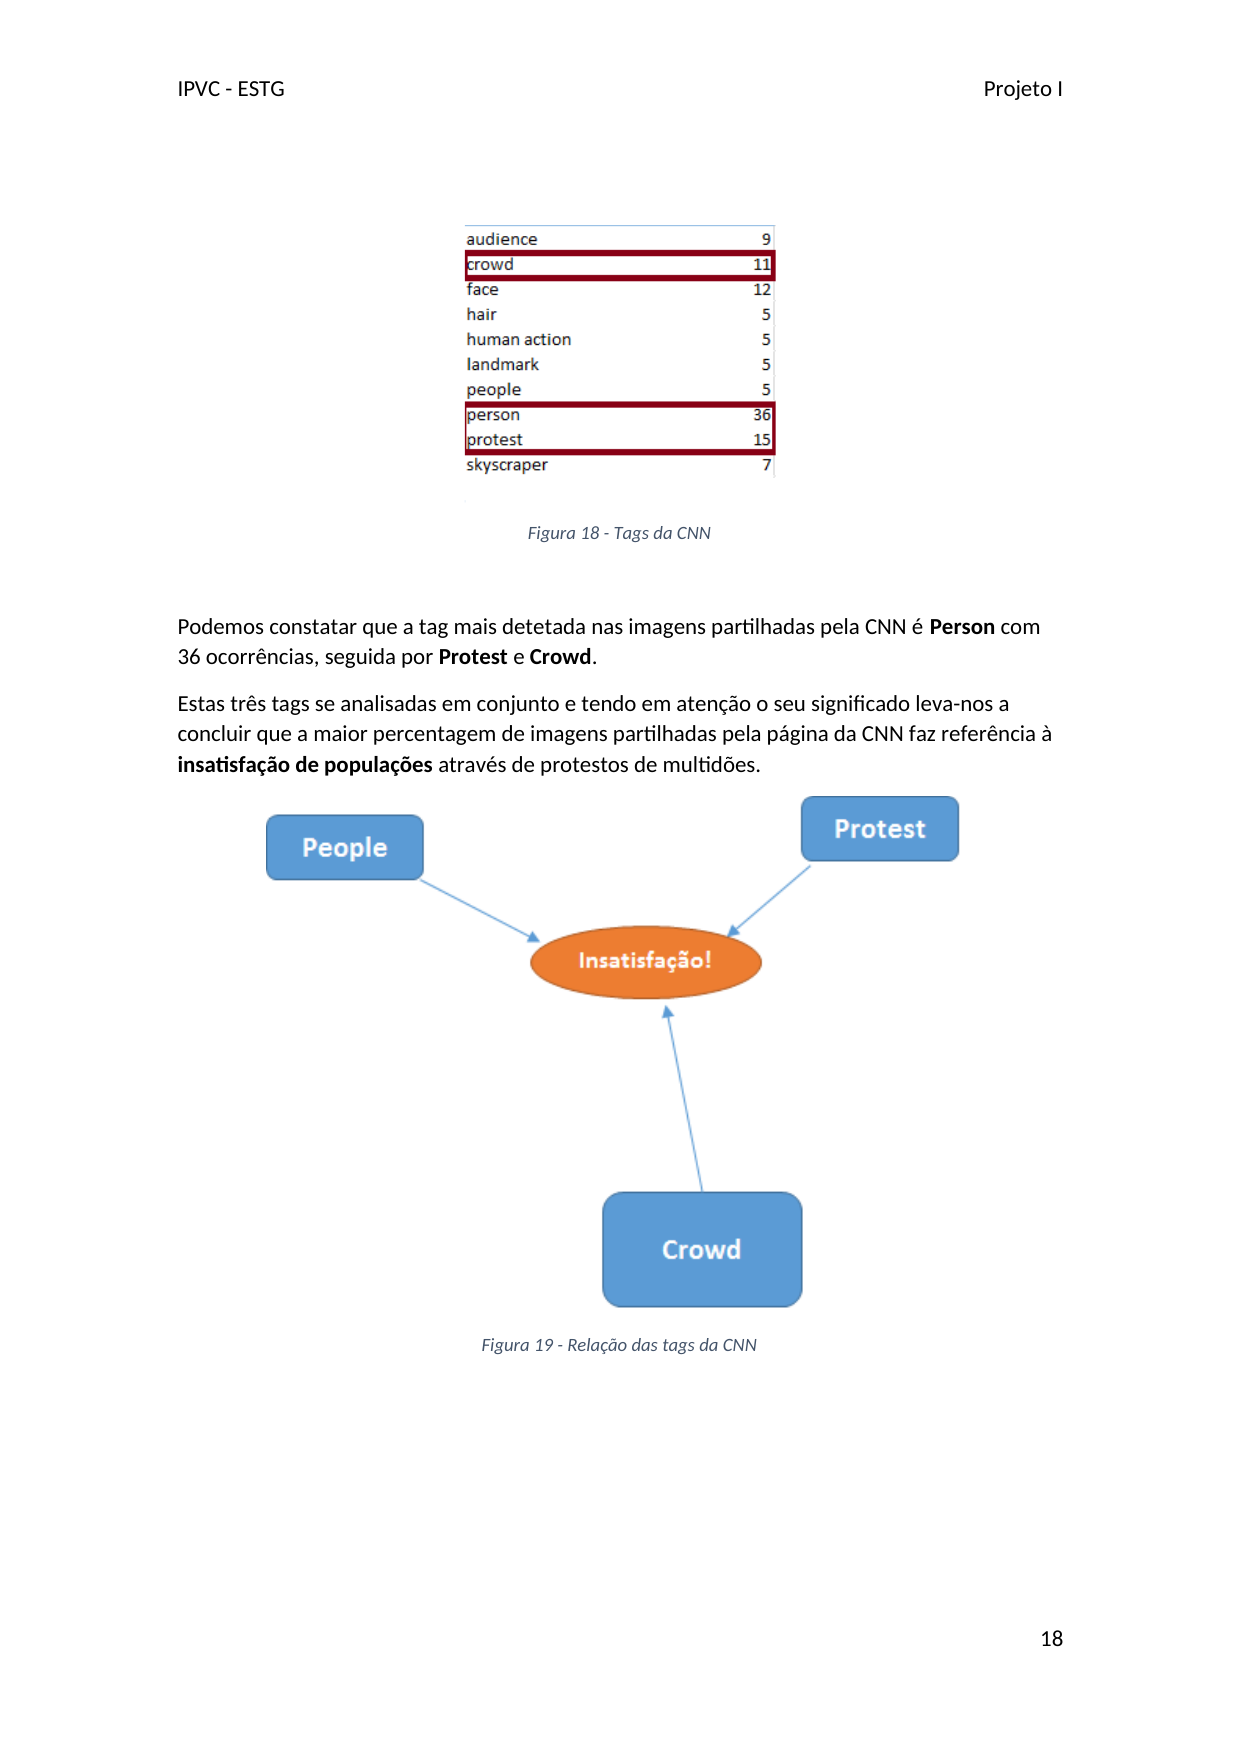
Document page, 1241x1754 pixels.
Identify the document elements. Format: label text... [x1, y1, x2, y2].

text Podemos constatar que a tag mais detetada nas imagens partilhadas pela CNN é Person com 36 ocorrências, seguida por Protest e Crowd. [177, 612, 1063, 670]
picture [266, 796, 974, 1314]
picture [464, 225, 776, 503]
text Estas três tags se analisadas em conjunto e tendo em atenção o seu significado leva-nos a concluir que a maior percentagem de imagens partilhadas pela página da CNN faz referência à insatisfação de populações através de protestos de multidões. [177, 689, 1063, 778]
